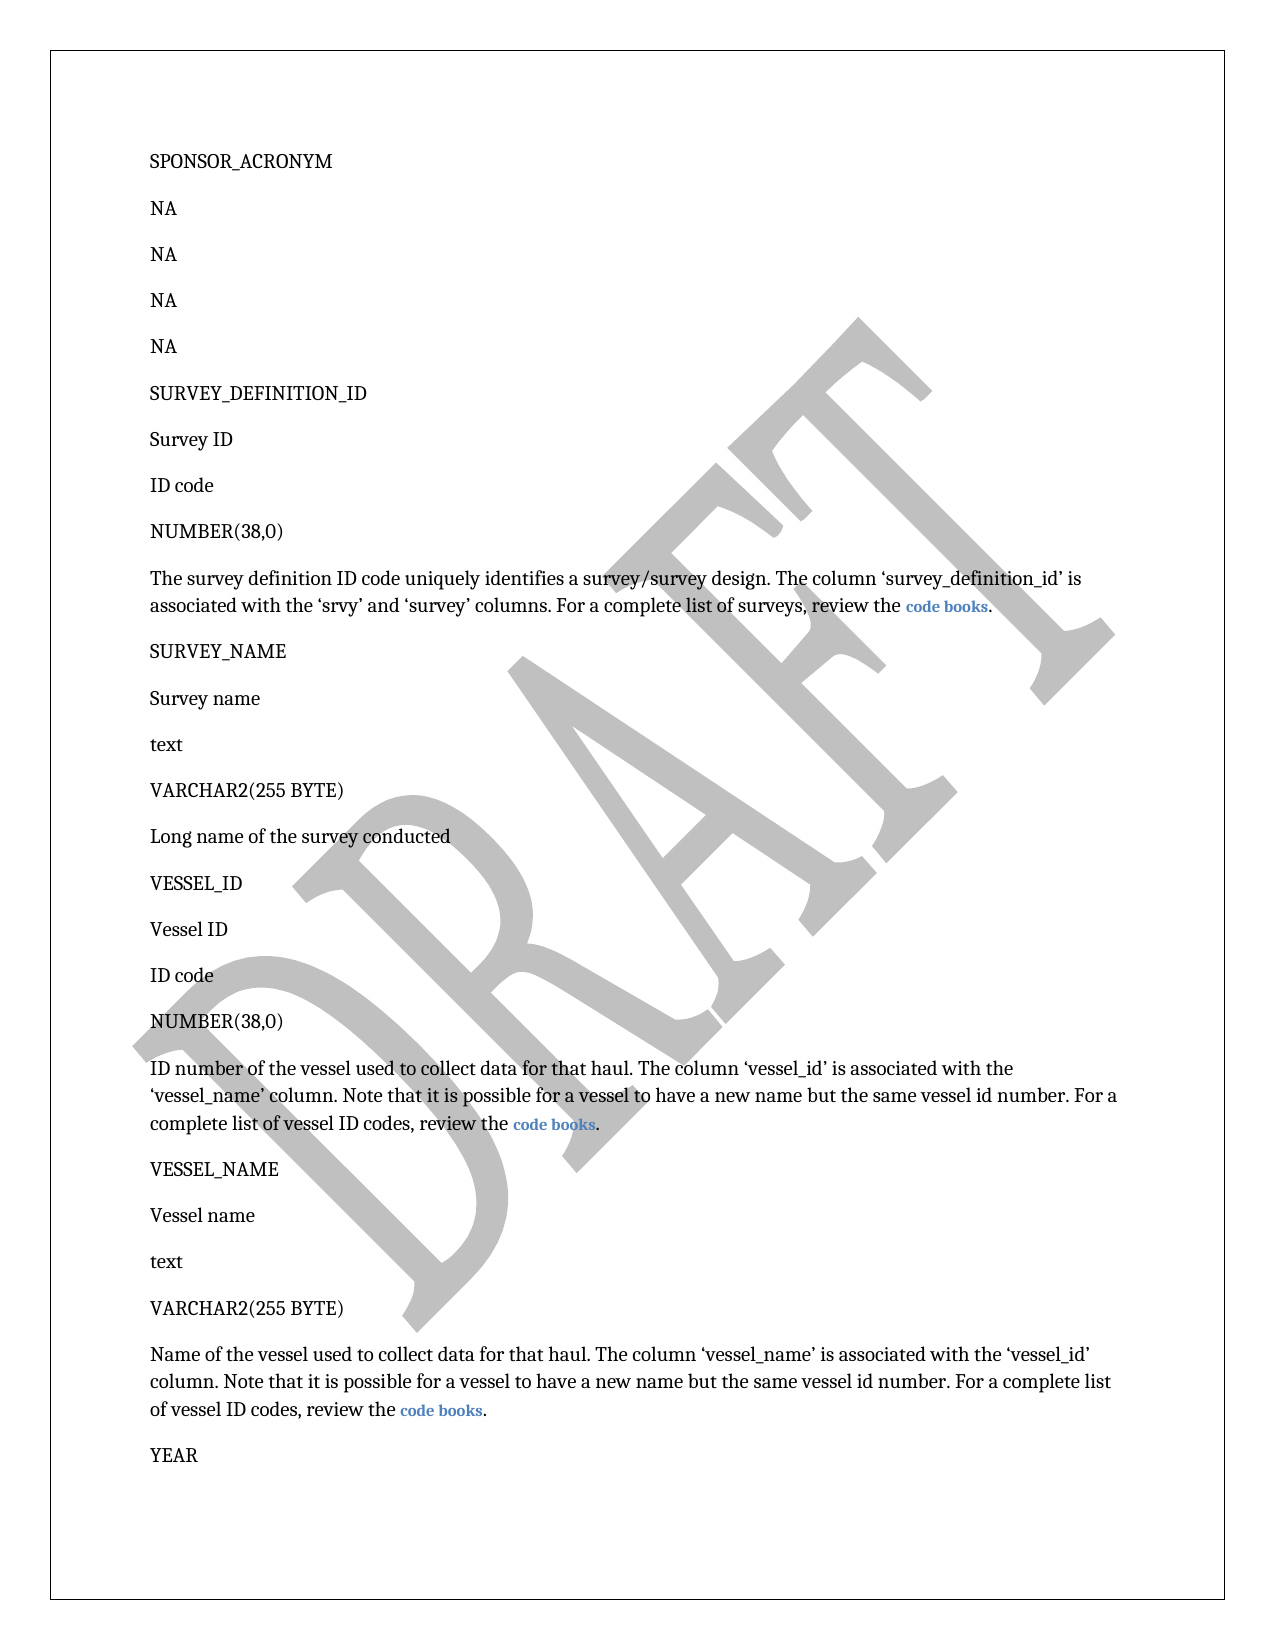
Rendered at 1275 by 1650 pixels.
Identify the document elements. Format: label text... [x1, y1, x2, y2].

text Long name of the survey conducted [150, 825, 1125, 849]
text text [150, 1250, 1125, 1274]
text VESSEL_ID [150, 871, 1125, 895]
text VARCHAR2(255 BYTE) [150, 779, 1125, 803]
text VARCHAR2(255 BYTE) [150, 1296, 1125, 1320]
text ID code [150, 964, 1125, 988]
text NA [150, 242, 1125, 266]
text Survey name [150, 686, 1125, 710]
text SPONSOR_ACRONYM [150, 150, 1125, 174]
text ID number of the vessel used to collect data for that haul. The column ‘vessel_id’ is associated with the ‘vessel_name’ column. Note that it is possible for a vessel to have a new name but the same vessel id number. For a complete list of vessel ID codes, review the code books. [150, 1056, 1125, 1135]
text NUMBER(38,0) [150, 520, 1125, 544]
text NA [150, 289, 1125, 313]
text Vessel ID [150, 917, 1125, 941]
text The survey definition ID code uniquely identifies a survey/survey design. The column ‘survey_definition_id’ is associated with the ‘srvy’ and ‘survey’ columns. For a complete list of surveys, review the code books. [150, 566, 1125, 618]
text SURVEY_DEFINITION_ID [150, 381, 1125, 405]
text NA [150, 196, 1125, 220]
text text [150, 732, 1125, 756]
text SURVEY_NAME [150, 640, 1125, 664]
text YEAR [150, 1444, 1125, 1468]
text Name of the vessel used to collect data for that haul. The column ‘vessel_name’ is associated with the ‘vessel_id’ column. Note that it is possible for a vessel to have a new name but the same vessel id number. For a complete list of vessel ID codes, review the code books. [150, 1342, 1125, 1421]
text VESSEL_NAME [150, 1157, 1125, 1181]
text Vessel name [150, 1204, 1125, 1228]
text NA [150, 335, 1125, 359]
text NUMBER(38,0) [150, 1010, 1125, 1034]
text Survey ID [150, 427, 1125, 451]
text ID code [150, 474, 1125, 498]
